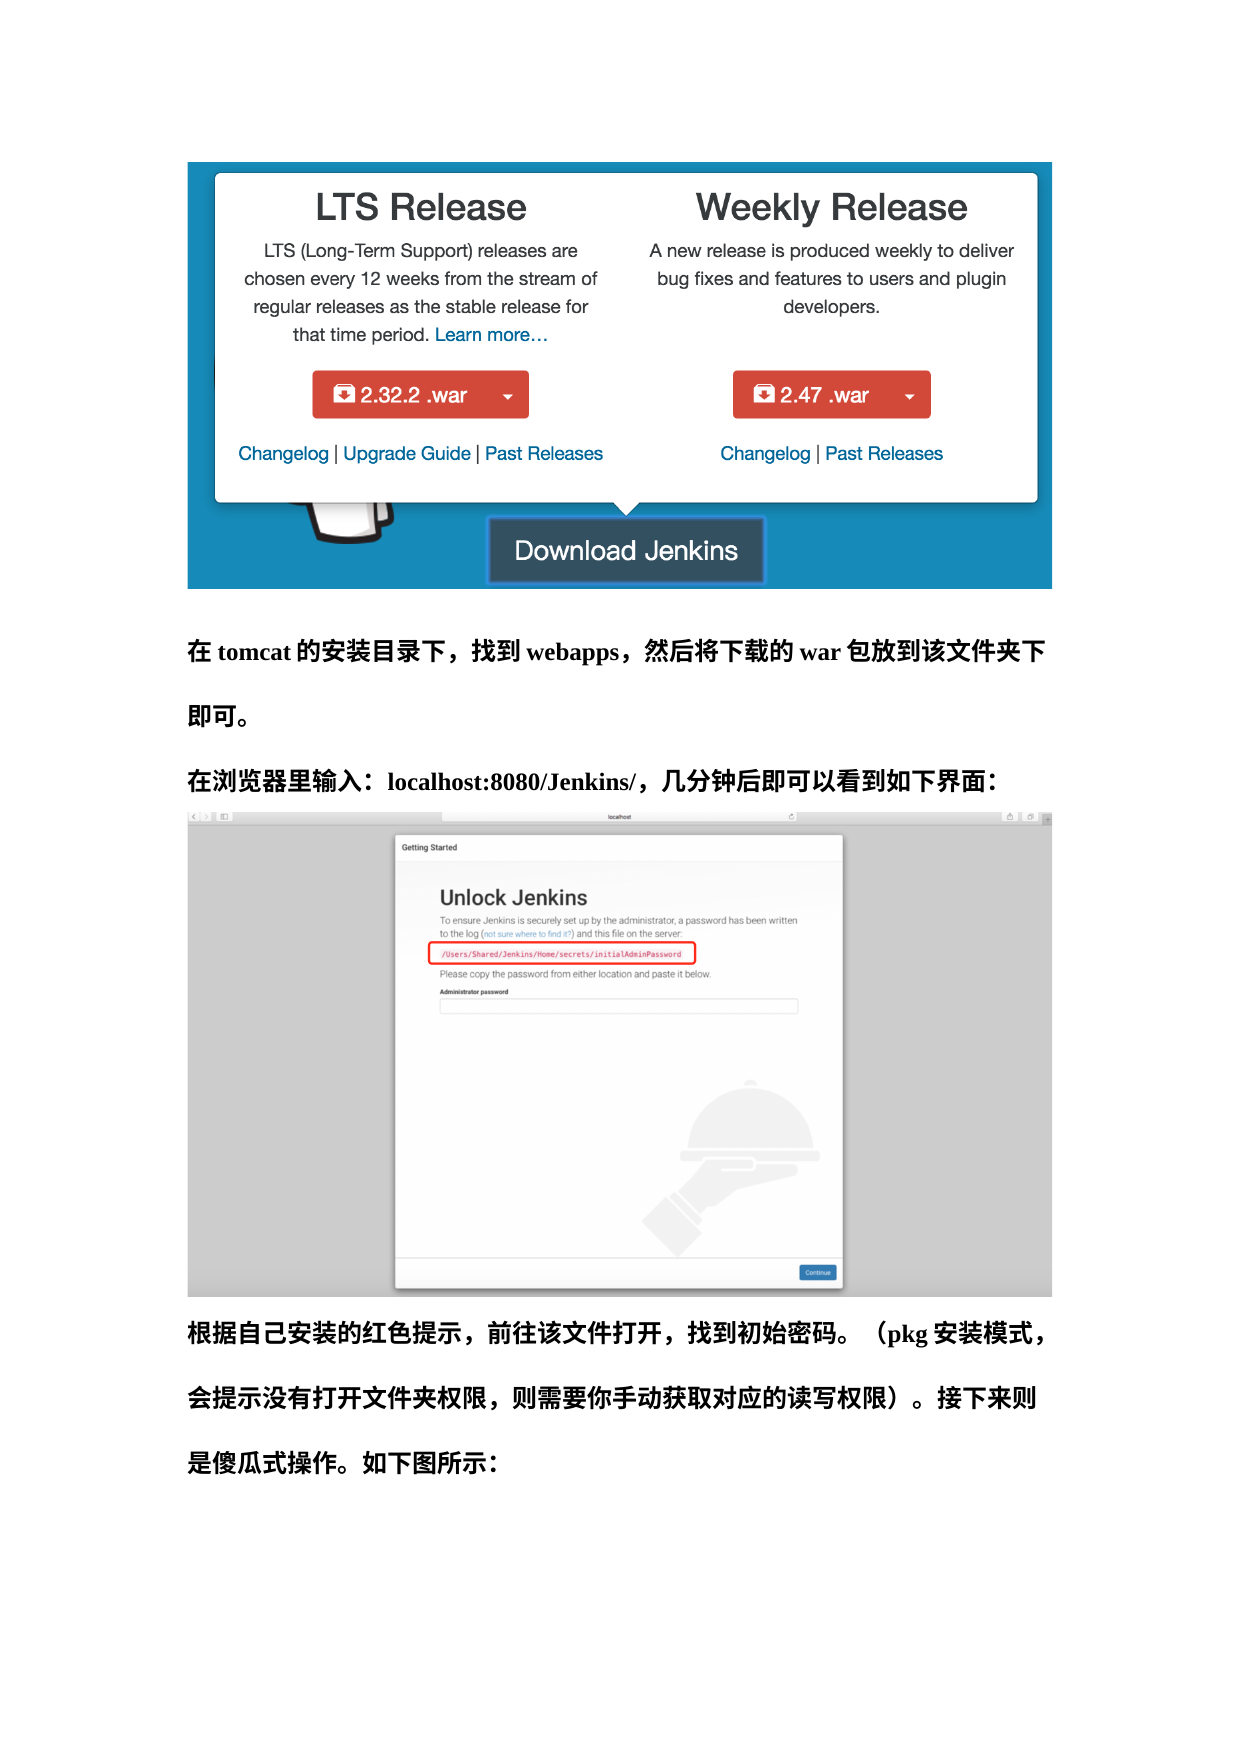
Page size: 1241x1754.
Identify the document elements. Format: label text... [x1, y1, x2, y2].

text 在浏览器里输入：localhost:8080/Jenkins/，几分钟后即可以看到如下界面： [187, 747, 1053, 812]
text 在tomcat的安装目录下，找到webapps，然后将下载的war包放到该文件夹下即可。 [187, 617, 1053, 747]
picture [187, 162, 1053, 589]
text 根据自己安装的红色提示，前往该文件打开，找到初始密码。（pkg安装模式，会提示没有打开文件夹权限，则需要你手动获取对应的读写权限）。接下来则是傻瓜式操作。如下图所示： [187, 1299, 1053, 1494]
picture [187, 812, 1053, 1297]
